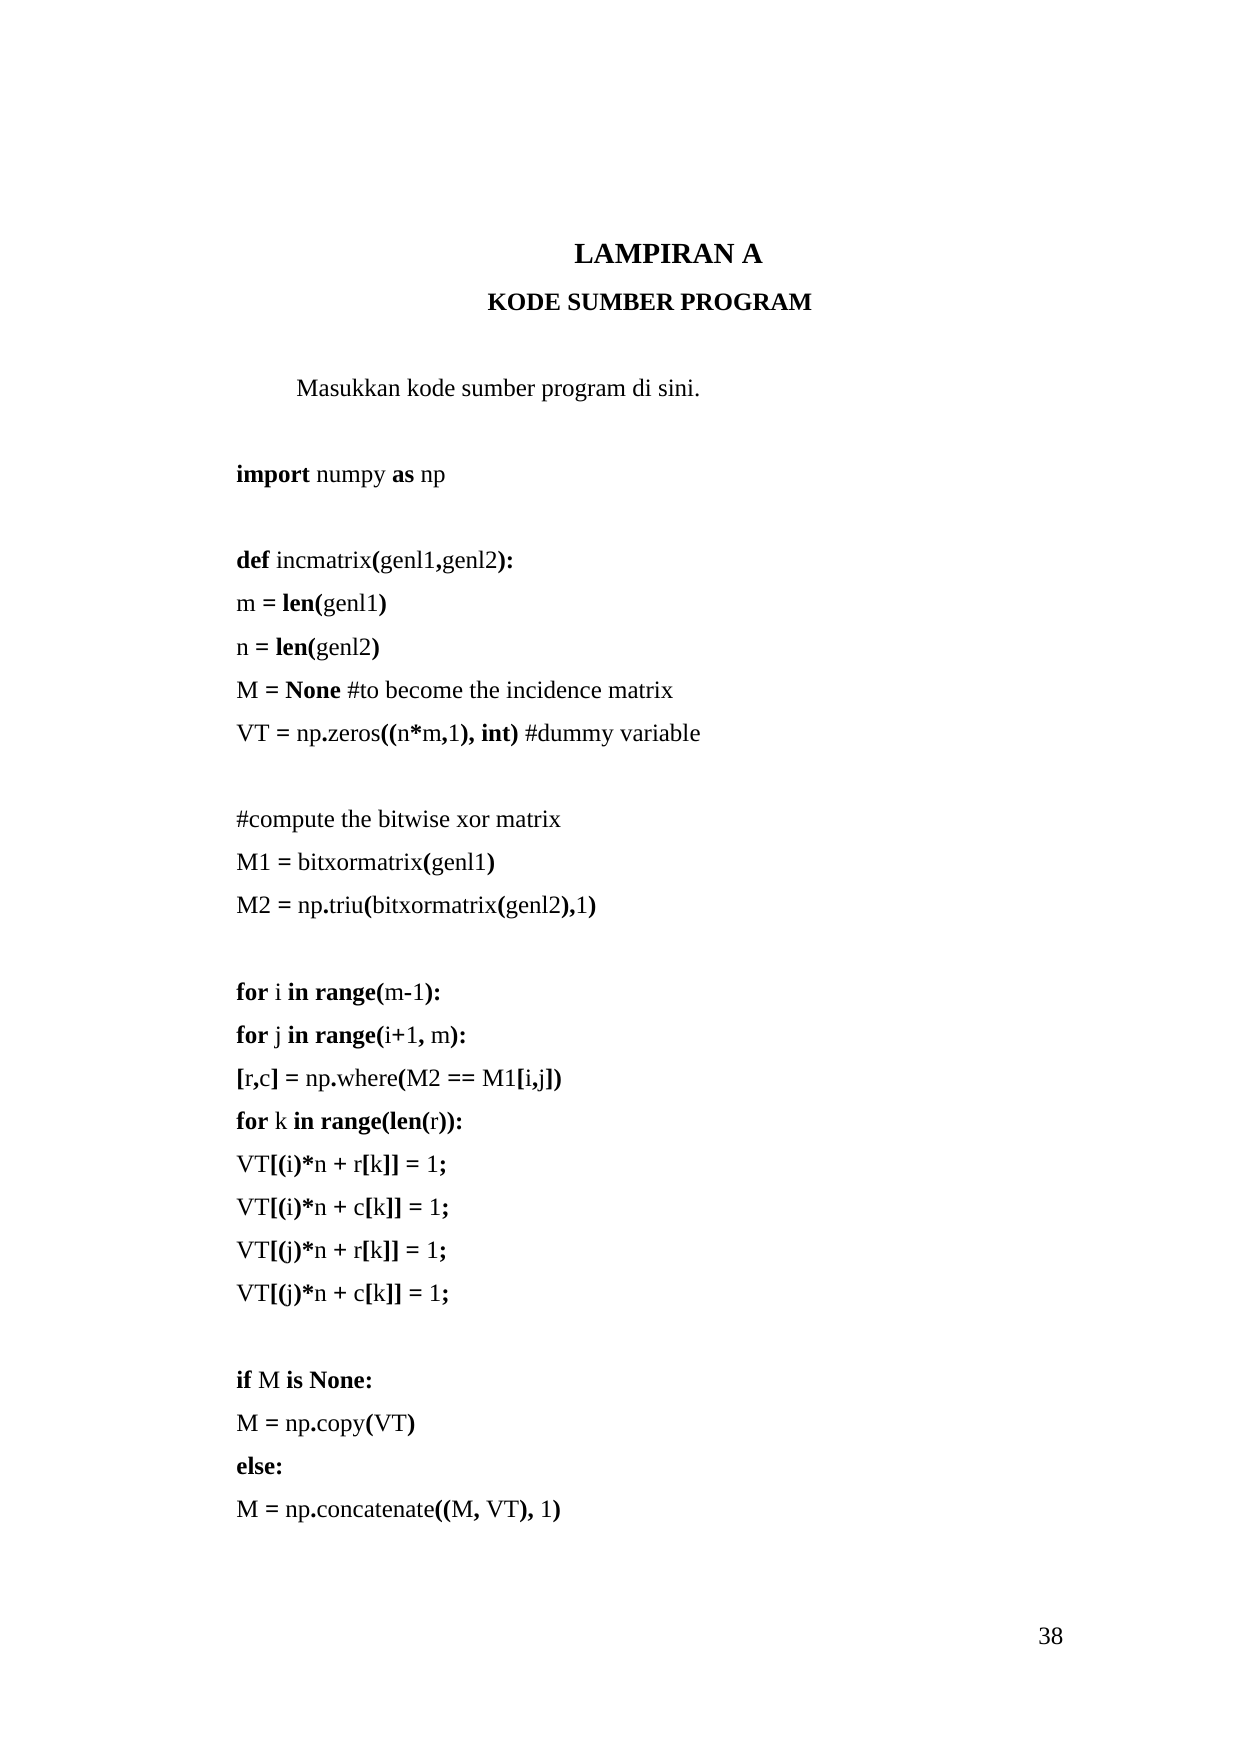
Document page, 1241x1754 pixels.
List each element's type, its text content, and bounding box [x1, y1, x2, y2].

text VT = np.zeros((n*m,1), int) #dummy variable [236, 718, 1063, 747]
text if M is None: [236, 1365, 1063, 1393]
text n = len(genl2) [236, 632, 1063, 660]
text import numpy as np [236, 459, 1063, 488]
text M2 = np.triu(bitxormatrix(genl2),1) [236, 890, 1063, 919]
text else: [236, 1451, 1063, 1480]
text def incmatrix(genl1,genl2): [236, 545, 1063, 574]
text for j in range(i+1, m): [236, 1020, 1063, 1048]
text M1 = bitxormatrix(genl1) [236, 847, 1063, 876]
text for i in range(m-1): [236, 977, 1063, 1005]
subtitle LAMPIRAN A [274, 236, 1063, 270]
text M = None #to become the incidence matrix [236, 675, 1063, 703]
text VT[(j)*n + c[k]] = 1; [236, 1278, 1063, 1307]
text for k in range(len(r)): [236, 1106, 1063, 1135]
text [r,c] = np.where(M2 == M1[i,j]) [236, 1063, 1063, 1092]
text VT[(j)*n + r[k]] = 1; [236, 1235, 1063, 1264]
text m = len(genl1) [236, 588, 1063, 617]
text Masukkan kode sumber program di sini. [236, 373, 1063, 402]
text M = np.concatenate((M, VT), 1) [236, 1494, 1063, 1523]
text M = np.copy(VT) [236, 1408, 1063, 1437]
text VT[(i)*n + c[k]] = 1; [236, 1192, 1063, 1221]
text #compute the bitwise xor matrix [236, 804, 1063, 833]
text VT[(i)*n + r[k]] = 1; [236, 1149, 1063, 1178]
text KODE SUMBER PROGRAM [236, 287, 1063, 315]
